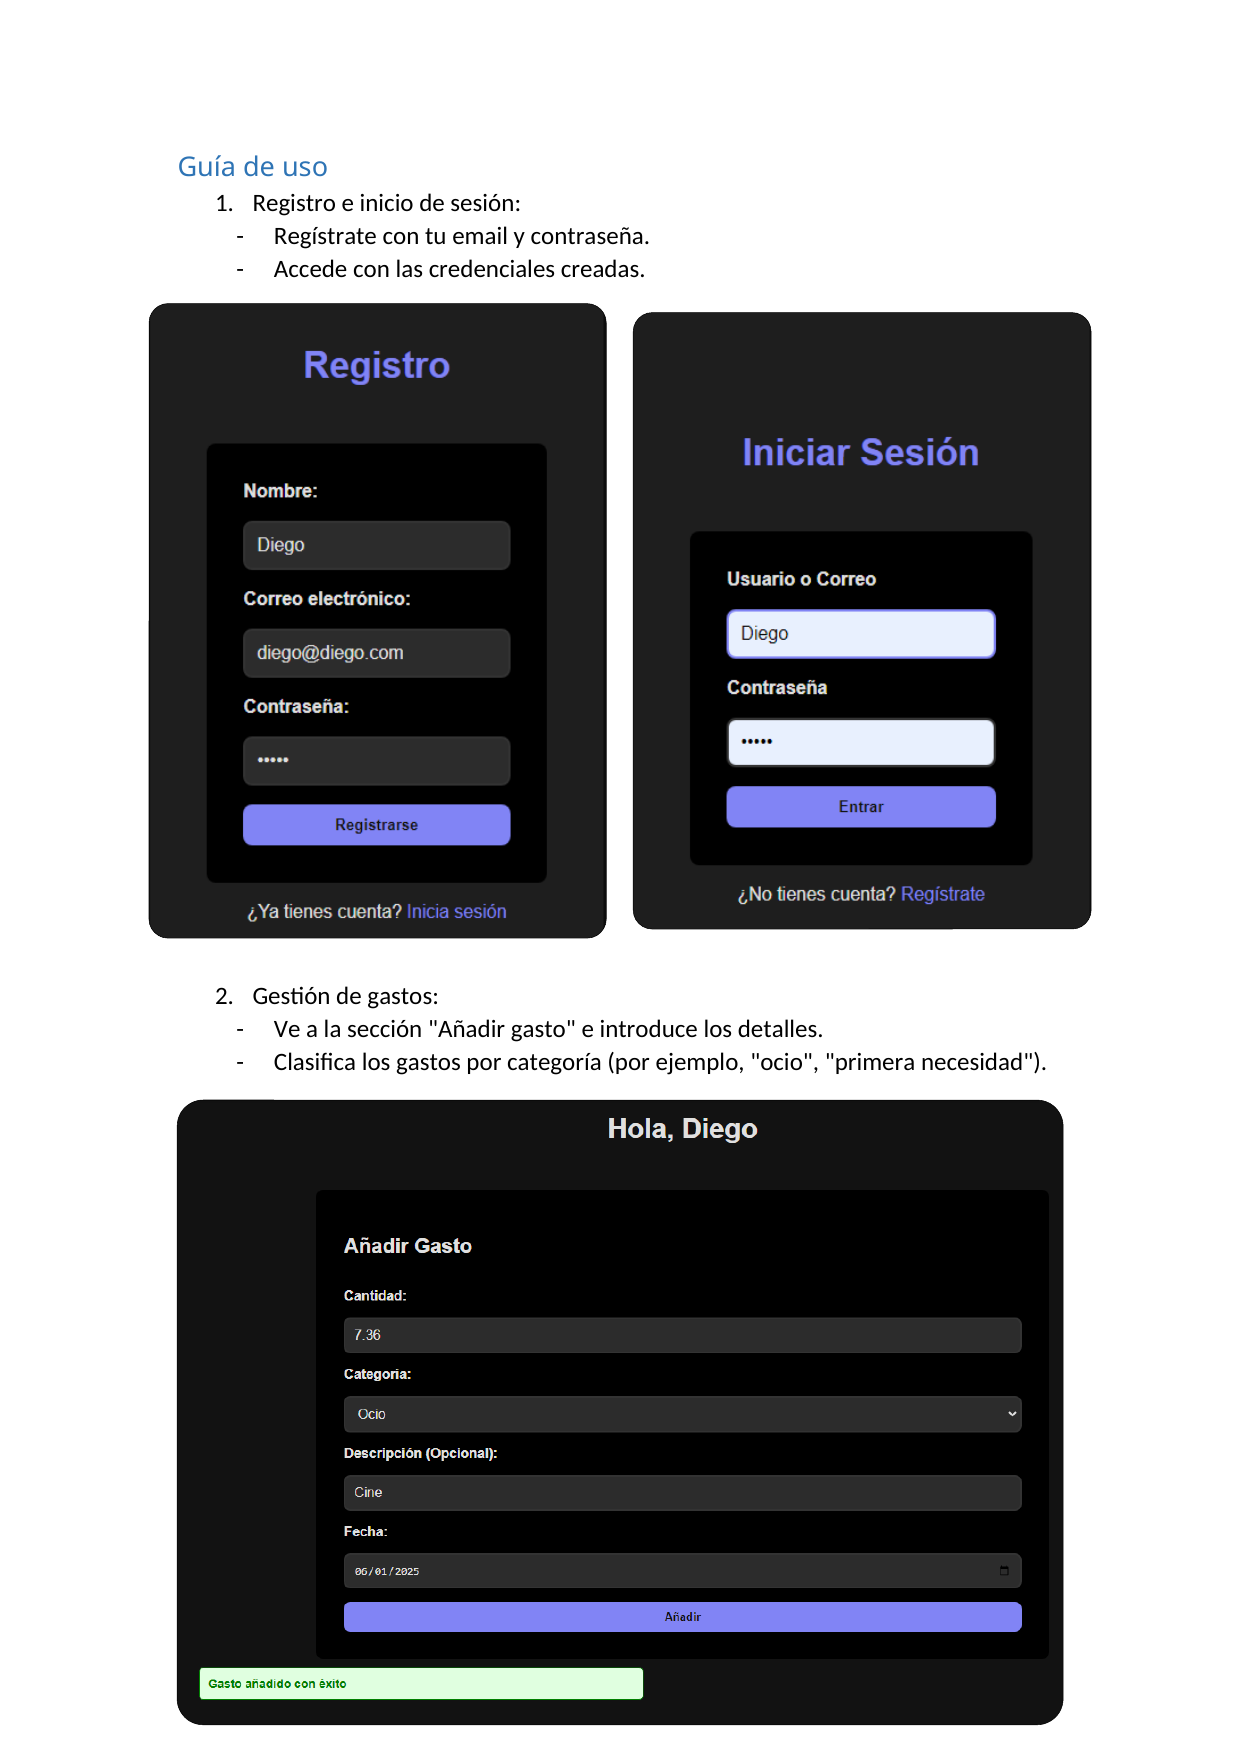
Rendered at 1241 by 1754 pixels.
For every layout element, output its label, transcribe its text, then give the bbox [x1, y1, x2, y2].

list Gestión de gastos: [215, 980, 1063, 1011]
list Ve a la sección "Añadir gasto" e introduce los detalles. [236, 1013, 1063, 1044]
list Accede con las credenciales creadas. [236, 253, 1063, 284]
subtitle Guía de uso [177, 148, 1063, 184]
list Clasifica los gastos por categoría (por ejemplo, "ocio", "primera necesidad"). [236, 1046, 1063, 1077]
list Regístrate con tu email y contraseña. [236, 220, 1063, 251]
picture [178, 1101, 1062, 1724]
picture [634, 313, 1090, 928]
list Registro e inicio de sesión: [215, 187, 1063, 218]
picture [150, 304, 605, 937]
